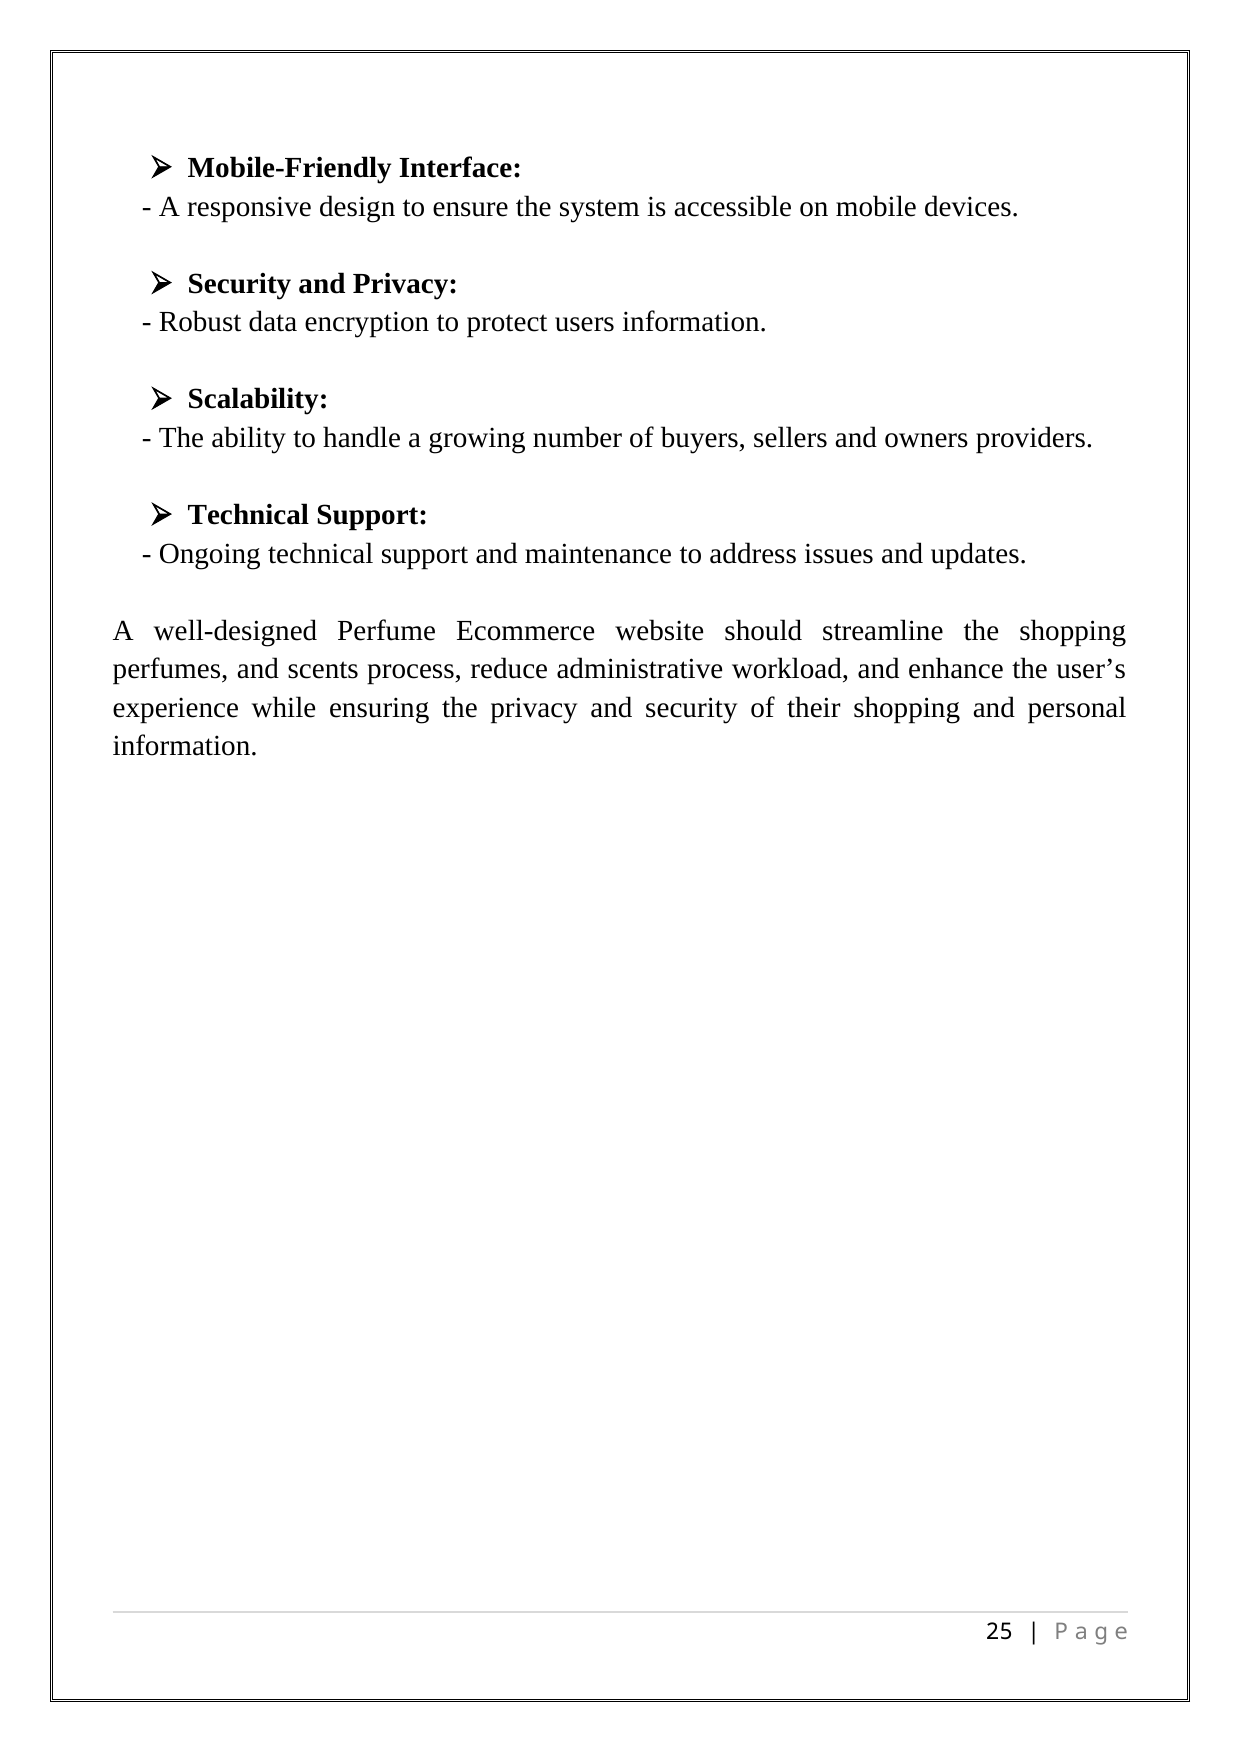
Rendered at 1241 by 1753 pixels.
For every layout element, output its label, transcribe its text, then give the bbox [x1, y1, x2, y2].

list Mobile-Friendly Interface: [150, 150, 1128, 184]
text - Robust data encryption to protect users information. [112, 304, 1128, 338]
list Scalability: [150, 381, 1128, 415]
text - Ongoing technical support and maintenance to address issues and updates. [112, 536, 1128, 569]
text - A responsive design to ensure the system is accessible on mobile devices. [112, 189, 1128, 222]
list Technical Support: [150, 497, 1128, 531]
text - The ability to handle a growing number of buyers, sellers and owners providers. [112, 420, 1128, 454]
text A well-designed Perfume Ecommerce website should streamline the shopping perfumes, and scents process, reduce administrative workload, and enhance the user’s experience while ensuring the privacy and security of their shopping and personal information. [112, 613, 1128, 762]
list Security and Privacy: [150, 266, 1128, 299]
